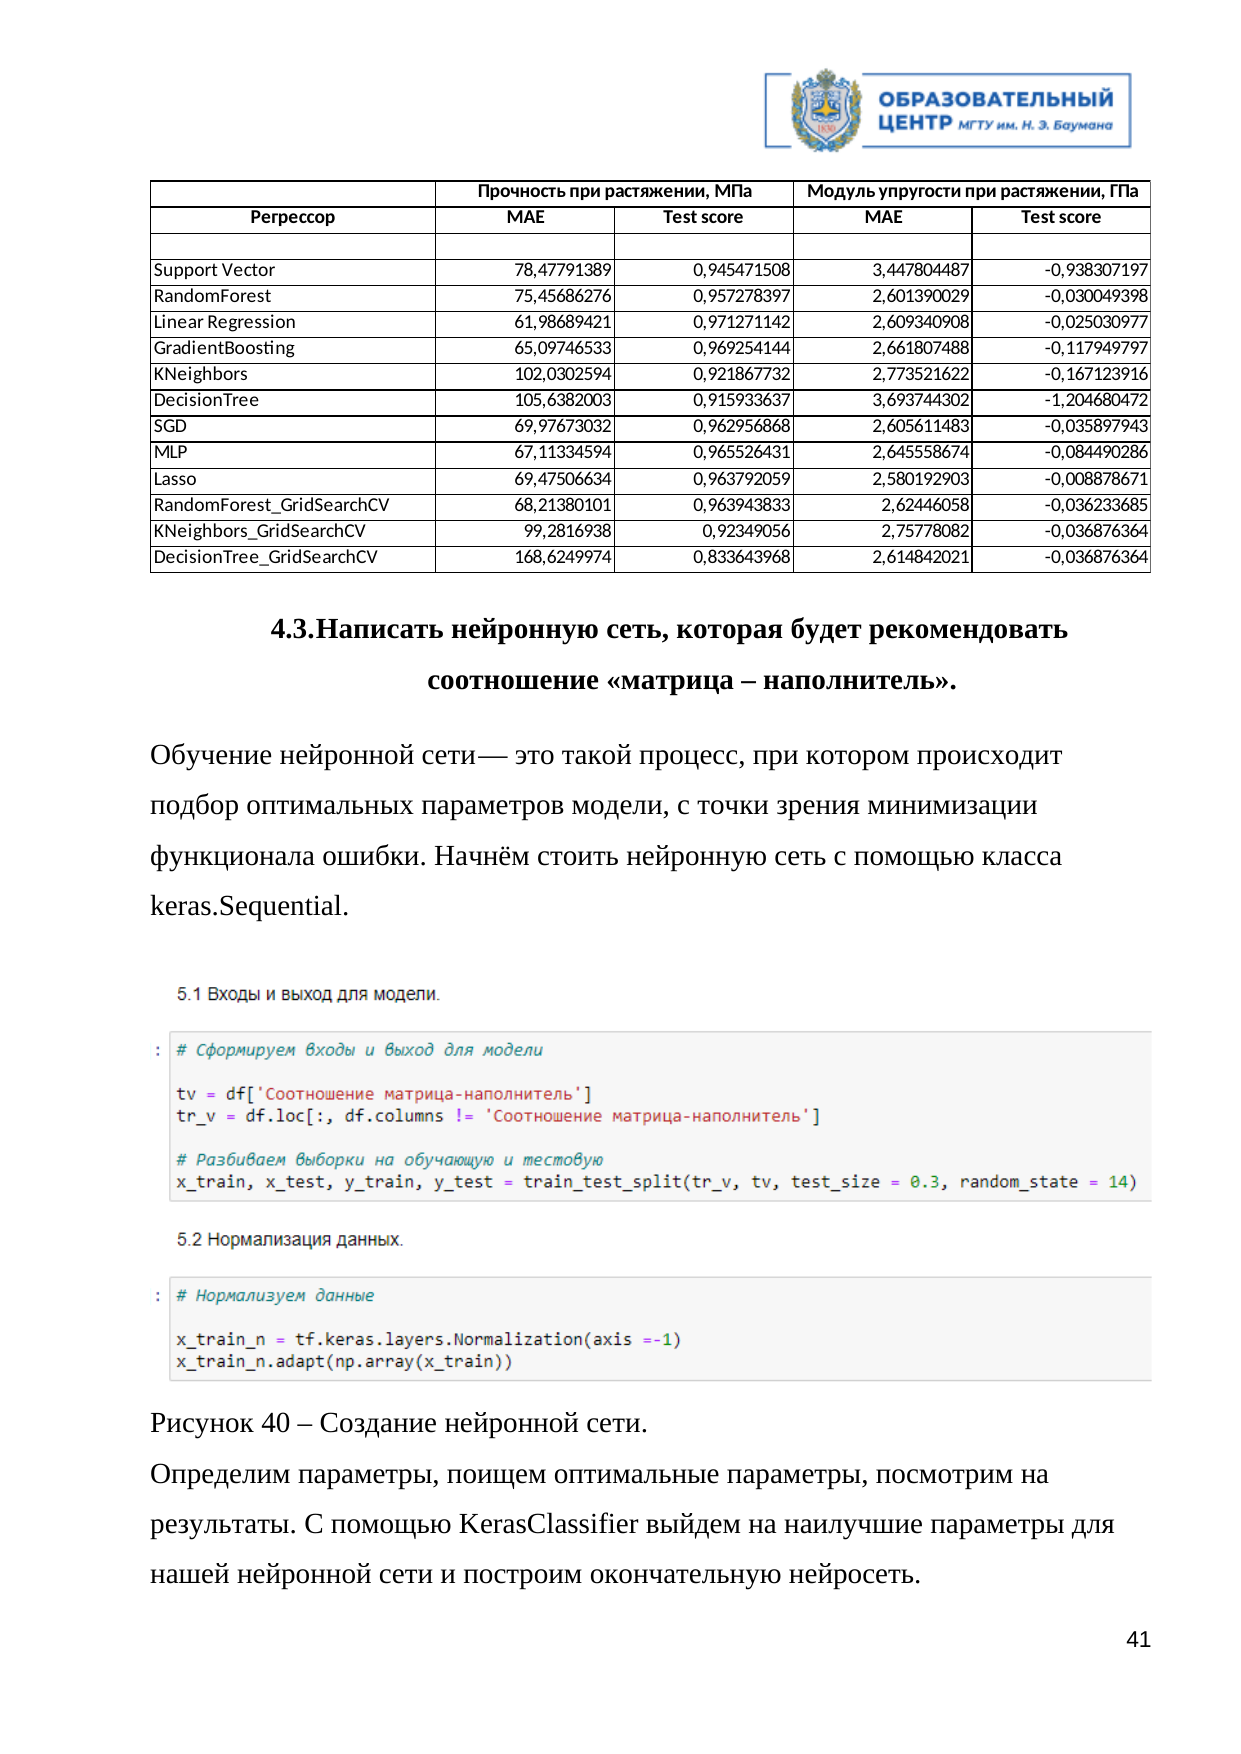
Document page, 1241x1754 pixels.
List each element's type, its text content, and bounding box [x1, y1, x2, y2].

picture [150, 977, 1152, 1393]
text Рисунок 40 – Создание нейронной сети. [150, 1406, 1151, 1439]
picture [734, 45, 1182, 168]
subtitle Написать нейронную сеть, которая будет рекомендовать соотношение «матрица – наполнитель». [187, 612, 1151, 695]
text Обучение нейронной сети — это такой процесс, при котором происходит подбор оптимальных параметров модели, с точки зрения минимизации функционала ошибки. Начнём стоить нейронную сеть с помощью класса keras.Sequential. [150, 737, 1151, 922]
text Определим параметры, поищем оптимальные параметры, посмотрим на результаты. С помощью KerasClassifier выйдем на наилучшие параметры для нашей нейронной сети и построим окончательную нейросеть. [150, 1456, 1151, 1590]
